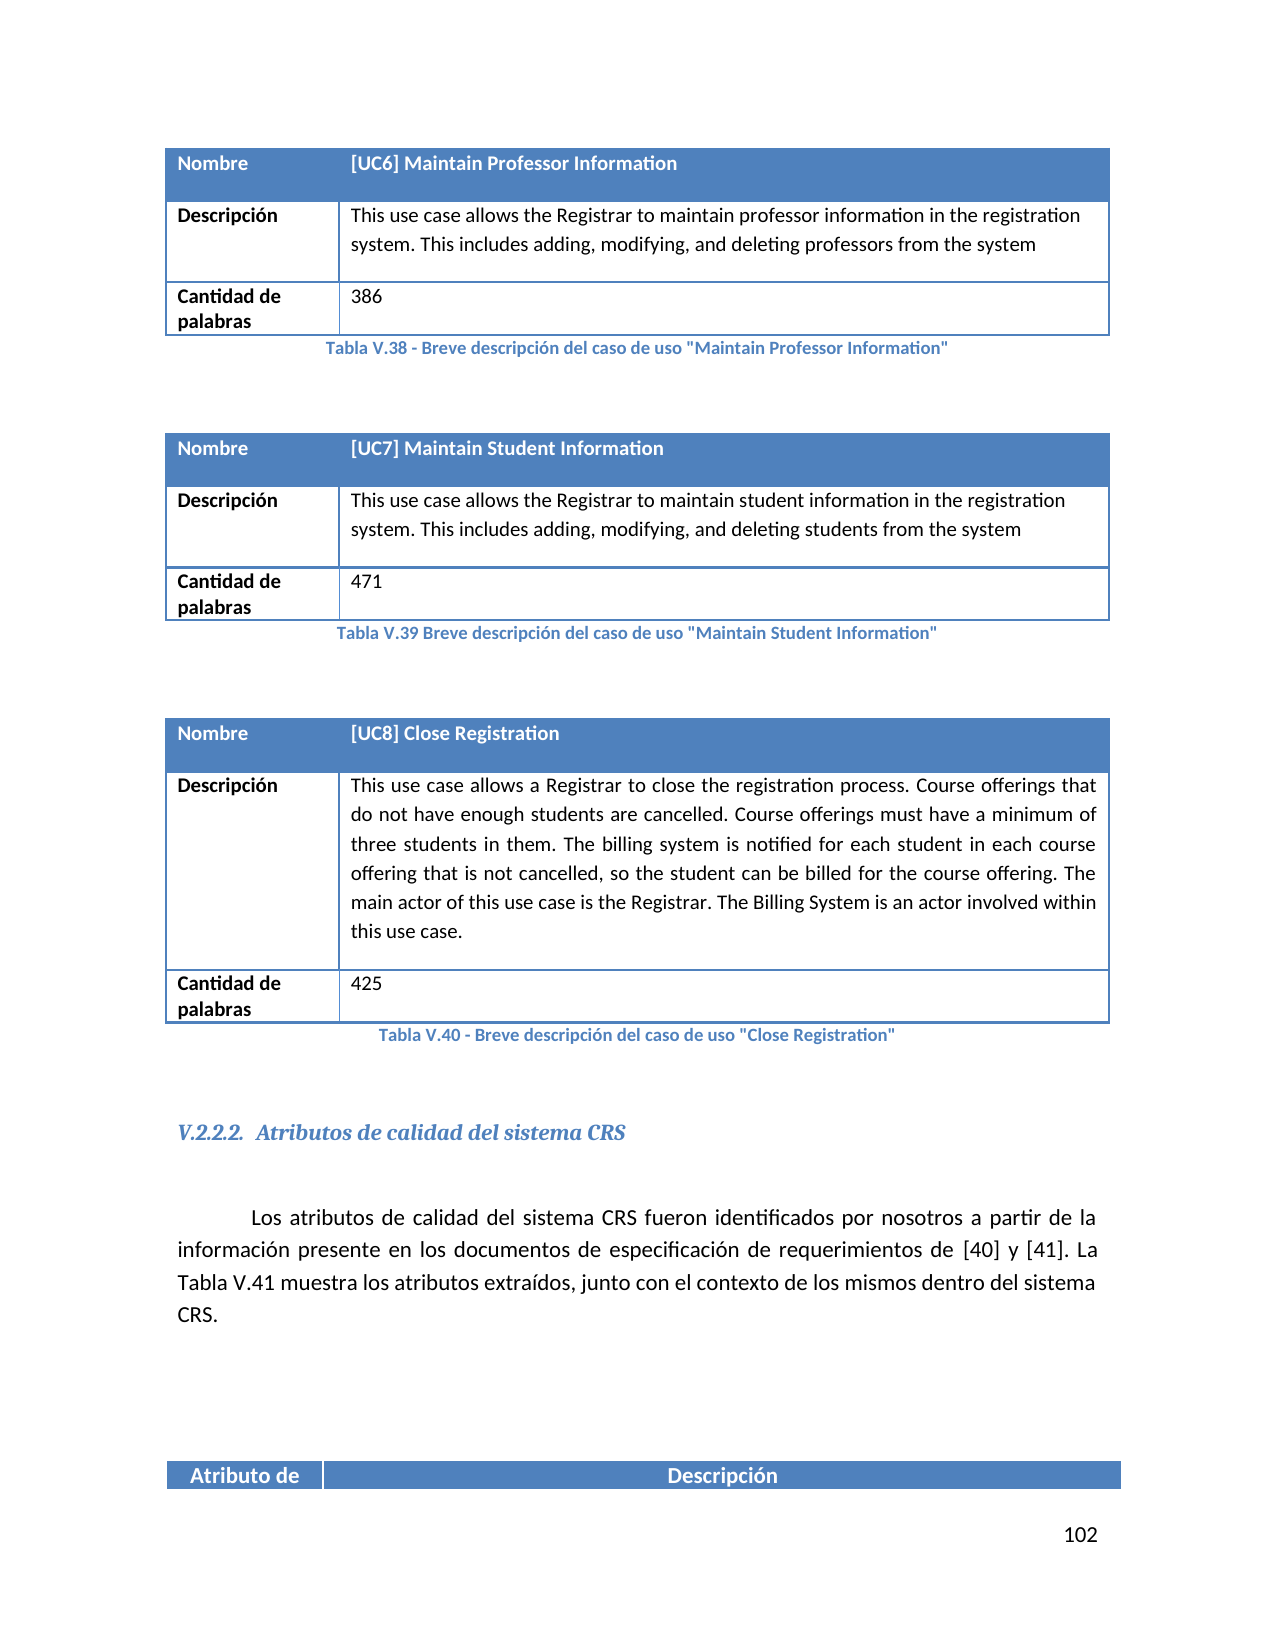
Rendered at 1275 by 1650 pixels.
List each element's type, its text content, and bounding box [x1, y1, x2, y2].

table_cell Descripción [167, 487, 338, 566]
table_cell Cantidad de palabras [167, 283, 339, 334]
table_header Atributo de calidad [167, 1461, 322, 1489]
table_cell Descripción [167, 773, 338, 968]
table_cell This use case allows the Registrar to maintain professor information in the registration system. This includes adding, modifying, and deleting professors from the system [340, 202, 1108, 281]
table_header Nombre [167, 435, 338, 485]
table_cell This use case allows a Registrar to close the registration process. Course offerings that do not have enough students are cancelled. Course offerings must have a minimum of three students in them. The billing system is notified for each student in each course offering that is not cancelled, so the student can be billed for the course offering. The main actor of this use case is the Registrar. The Billing System is an actor involved within this use case. [340, 773, 1108, 968]
text Los atributos de calidad del sistema CRS fueron identificados por nosotros a partir de la información presente en los documentos de especificación de requerimientos de y . La Tabla V.31 muestra los atributos extraídos, junto con el contexto de los mismos dentro del sistema CRS. [177, 1203, 1098, 1328]
table_header Nombre [167, 720, 338, 770]
table_cell Cantidad de palabras [167, 971, 339, 1021]
table_cell 386 [340, 283, 1108, 334]
table_cell Cantidad de palabras [167, 569, 339, 619]
table_cell 471 [340, 569, 1108, 619]
table_header [UC8] Close Registration [340, 720, 1108, 770]
table_header [UC7] Maintain Student Information [340, 435, 1108, 485]
table_header Nombre [167, 150, 338, 200]
table_header [UC6] Maintain Professor Information [340, 150, 1108, 200]
subtitle Atributos de calidad del sistema CRS [177, 1120, 1098, 1147]
table_cell This use case allows the Registrar to maintain student information in the registration system. This includes adding, modifying, and deleting students from the system [340, 487, 1108, 566]
table_cell Descripción [167, 202, 338, 281]
table_header Descripción [324, 1461, 1121, 1489]
table_cell 425 [341, 971, 1108, 1021]
